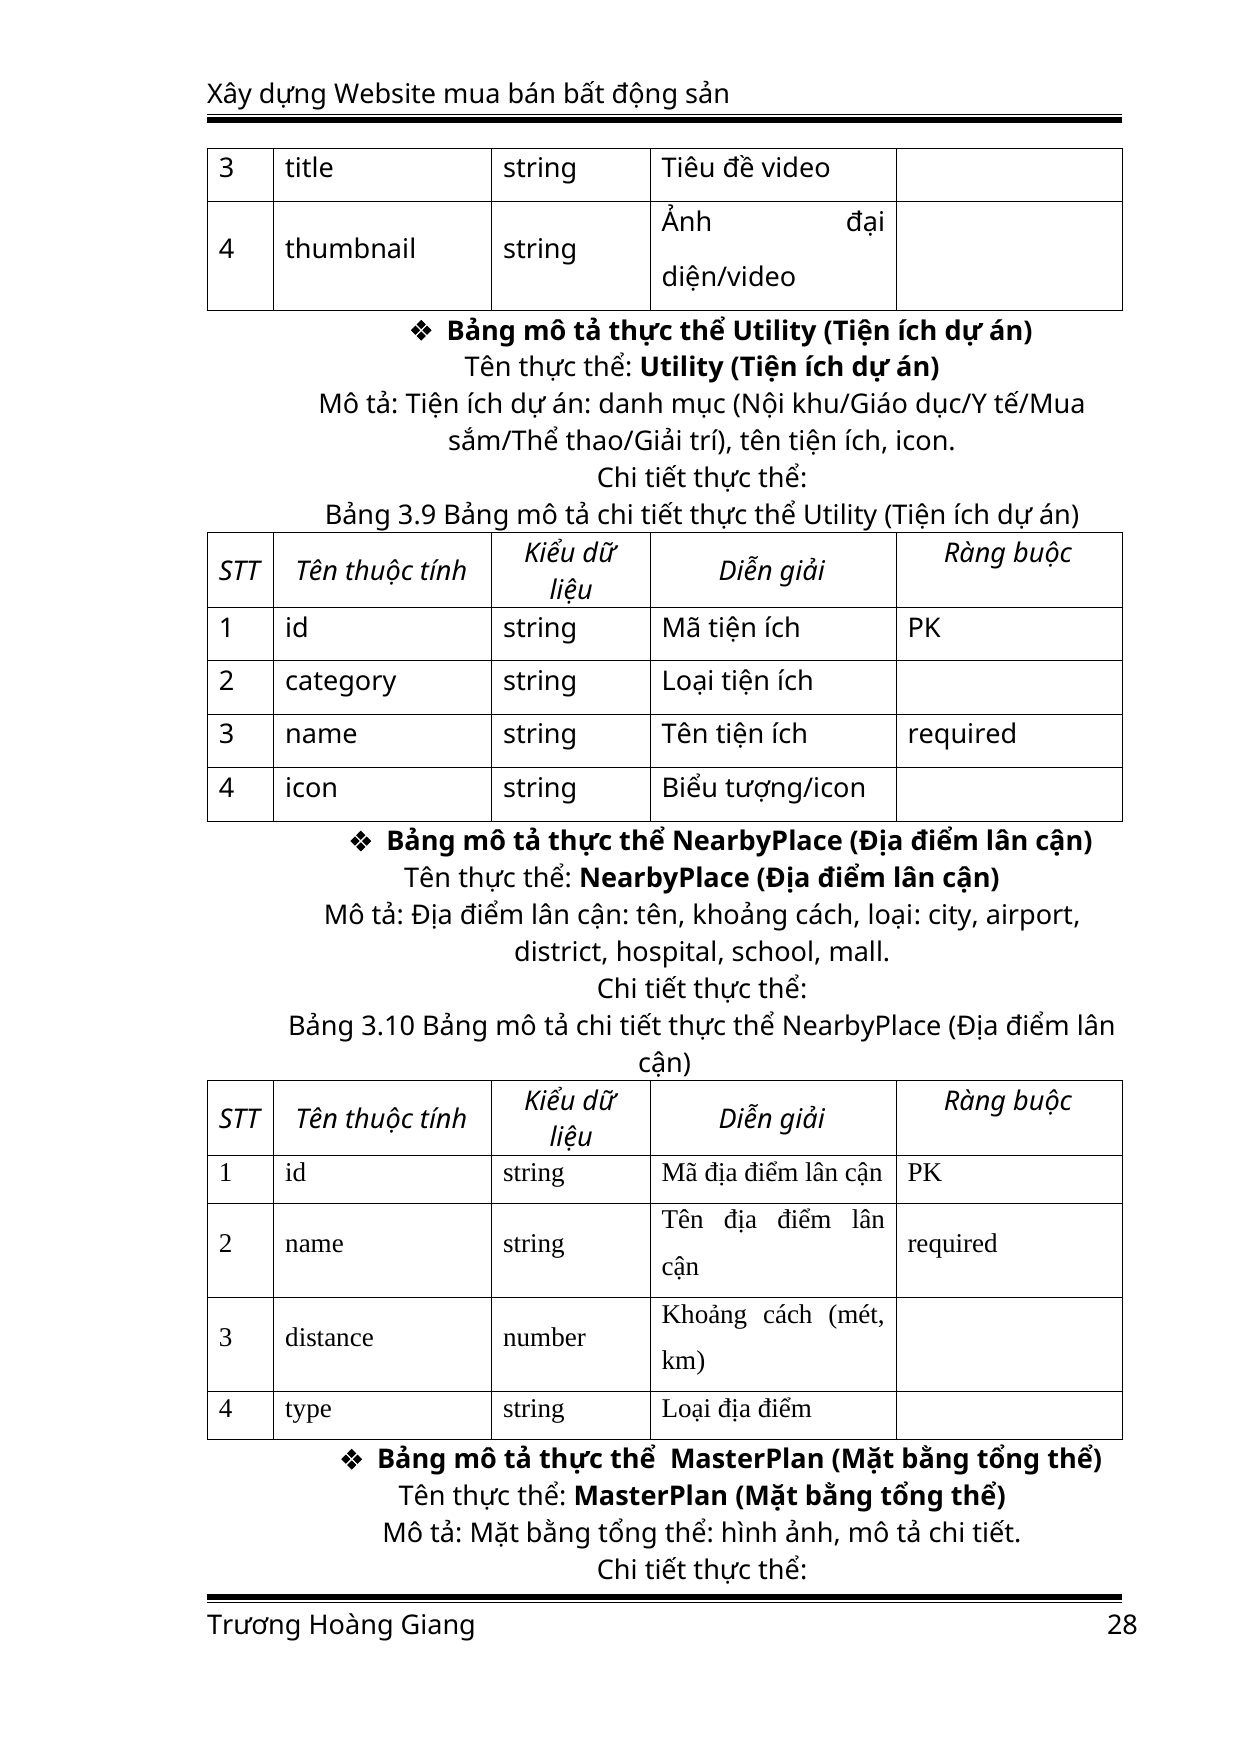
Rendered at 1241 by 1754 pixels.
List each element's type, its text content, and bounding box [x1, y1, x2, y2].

table_cell [897, 1298, 1122, 1391]
table_cell icon [274, 768, 491, 821]
table_cell name [274, 1204, 491, 1297]
table_cell 2 [208, 661, 273, 714]
table_cell Ảnh đại diện/video [651, 202, 896, 310]
table_cell distance [274, 1298, 491, 1391]
table_cell PK [897, 1156, 1122, 1202]
table_cell string [492, 1392, 650, 1439]
text Chi tiết thực thể: [207, 458, 1122, 495]
table_cell [897, 661, 1122, 714]
table_cell [897, 149, 1122, 201]
table_cell title [274, 149, 491, 201]
list Bảng mô tả thực thể MasterPlan (Mặt bằng tổng thể) [319, 1440, 1122, 1477]
table_cell id [274, 608, 491, 660]
table_header Diễn giải [651, 533, 896, 607]
table_cell type [274, 1392, 491, 1439]
table_cell [897, 1392, 1122, 1439]
table_cell string [492, 608, 650, 660]
table_cell thumbnail [274, 202, 491, 310]
table_cell name [274, 715, 491, 767]
text Tên thực thể: MasterPlan (Mặt bằng tổng thể) [207, 1477, 1122, 1514]
table_cell Tên tiện ích [651, 715, 896, 767]
table_header Kiểu dữ liệu [492, 533, 650, 607]
table_cell 4 [208, 768, 273, 821]
table_header Ràng buộc [897, 533, 1122, 607]
text Tên thực thể: NearbyPlace (Địa điểm lân cận) [207, 859, 1122, 896]
table_cell Biểu tượng/icon [651, 768, 896, 821]
table_header Ràng buộc [897, 1081, 1122, 1155]
text Mô tả: Địa điểm lân cận: tên, khoảng cách, loại: city, airport, district, hospital, school, mall. [282, 896, 1122, 969]
table_cell string [492, 149, 650, 201]
table_cell string [492, 202, 650, 310]
table_header Diễn giải [651, 1081, 896, 1155]
table_cell 3 [208, 1298, 273, 1391]
text Mô tả: Tiện ích dự án: danh mục (Nội khu/Giáo dục/Y tế/Mua sắm/Thể thao/Giải trí), tên tiện ích, icon. [282, 385, 1122, 458]
table_cell PK [897, 608, 1122, 660]
table_cell number [492, 1298, 650, 1391]
table_cell Mã tiện ích [651, 608, 896, 660]
table_cell 4 [208, 202, 273, 310]
table_cell 3 [208, 715, 273, 767]
table_cell 2 [208, 1204, 273, 1297]
table_cell id [274, 1156, 491, 1202]
table_header STT [208, 1081, 273, 1155]
list Bảng mô tả thực thể NearbyPlace (Địa điểm lân cận) [319, 822, 1122, 859]
list Bảng mô tả thực thể Utility (Tiện ích dự án) [319, 311, 1122, 348]
table_cell string [492, 661, 650, 714]
table_header Tên thuộc tính [274, 533, 491, 607]
table_cell 3 [208, 149, 273, 201]
text Chi tiết thực thể: [207, 969, 1122, 1006]
text Bảng 3.9 Bảng mô tả chi tiết thực thể Utility (Tiện ích dự án) [207, 495, 1122, 532]
table_cell 4 [208, 1392, 273, 1439]
table_cell 1 [208, 1156, 273, 1202]
text Chi tiết thực thể: [207, 1551, 1122, 1587]
table_cell category [274, 661, 491, 714]
table_cell [897, 202, 1122, 310]
table_cell 1 [208, 608, 273, 660]
text Tên thực thể: Utility (Tiện ích dự án) [207, 348, 1122, 385]
table_cell Loại tiện ích [651, 661, 896, 714]
table_cell string [492, 1204, 650, 1297]
table_cell Loại địa điểm [651, 1392, 896, 1439]
table_header Kiểu dữ liệu [492, 1081, 650, 1155]
table_header Tên thuộc tính [274, 1081, 491, 1155]
table_cell string [492, 715, 650, 767]
table_cell string [492, 768, 650, 821]
table_cell Khoảng cách (mét, km) [651, 1298, 896, 1391]
table_cell required [897, 715, 1122, 767]
table_header STT [208, 533, 273, 607]
table_cell Tiêu đề video [651, 149, 896, 201]
table_cell [897, 768, 1122, 821]
table_cell string [492, 1156, 650, 1202]
text Mô tả: Mặt bằng tổng thể: hình ảnh, mô tả chi tiết. [207, 1514, 1122, 1551]
table_cell Tên địa điểm lân cận [651, 1204, 896, 1297]
table_cell required [897, 1204, 1122, 1297]
text Bảng 3.10 Bảng mô tả chi tiết thực thể NearbyPlace (Địa điểm lân cận) [207, 1006, 1122, 1080]
table_cell Mã địa điểm lân cận [651, 1156, 896, 1202]
